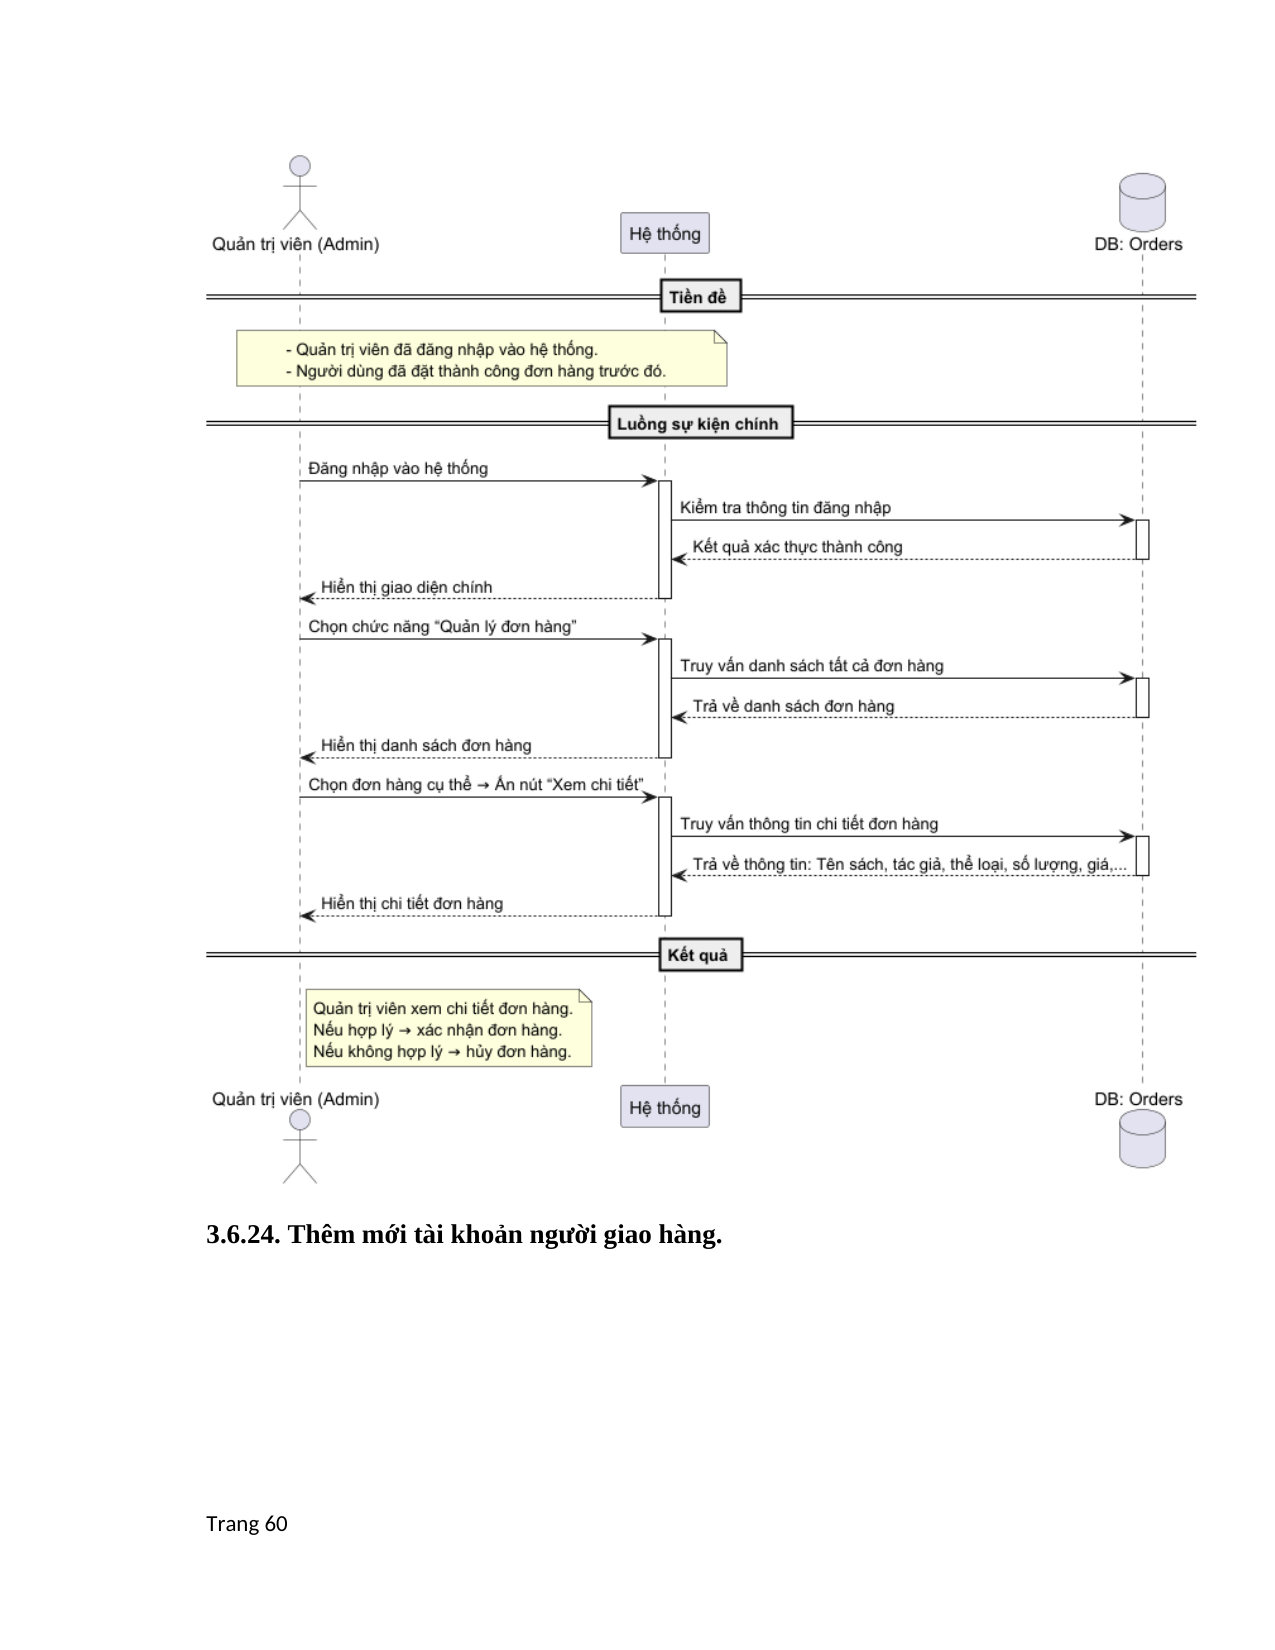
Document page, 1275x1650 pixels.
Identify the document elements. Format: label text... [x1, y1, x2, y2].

picture [206, 150, 1204, 1190]
subtitle 3.6.24. Thêm mới tài khoản người giao hàng. [206, 1223, 1187, 1248]
